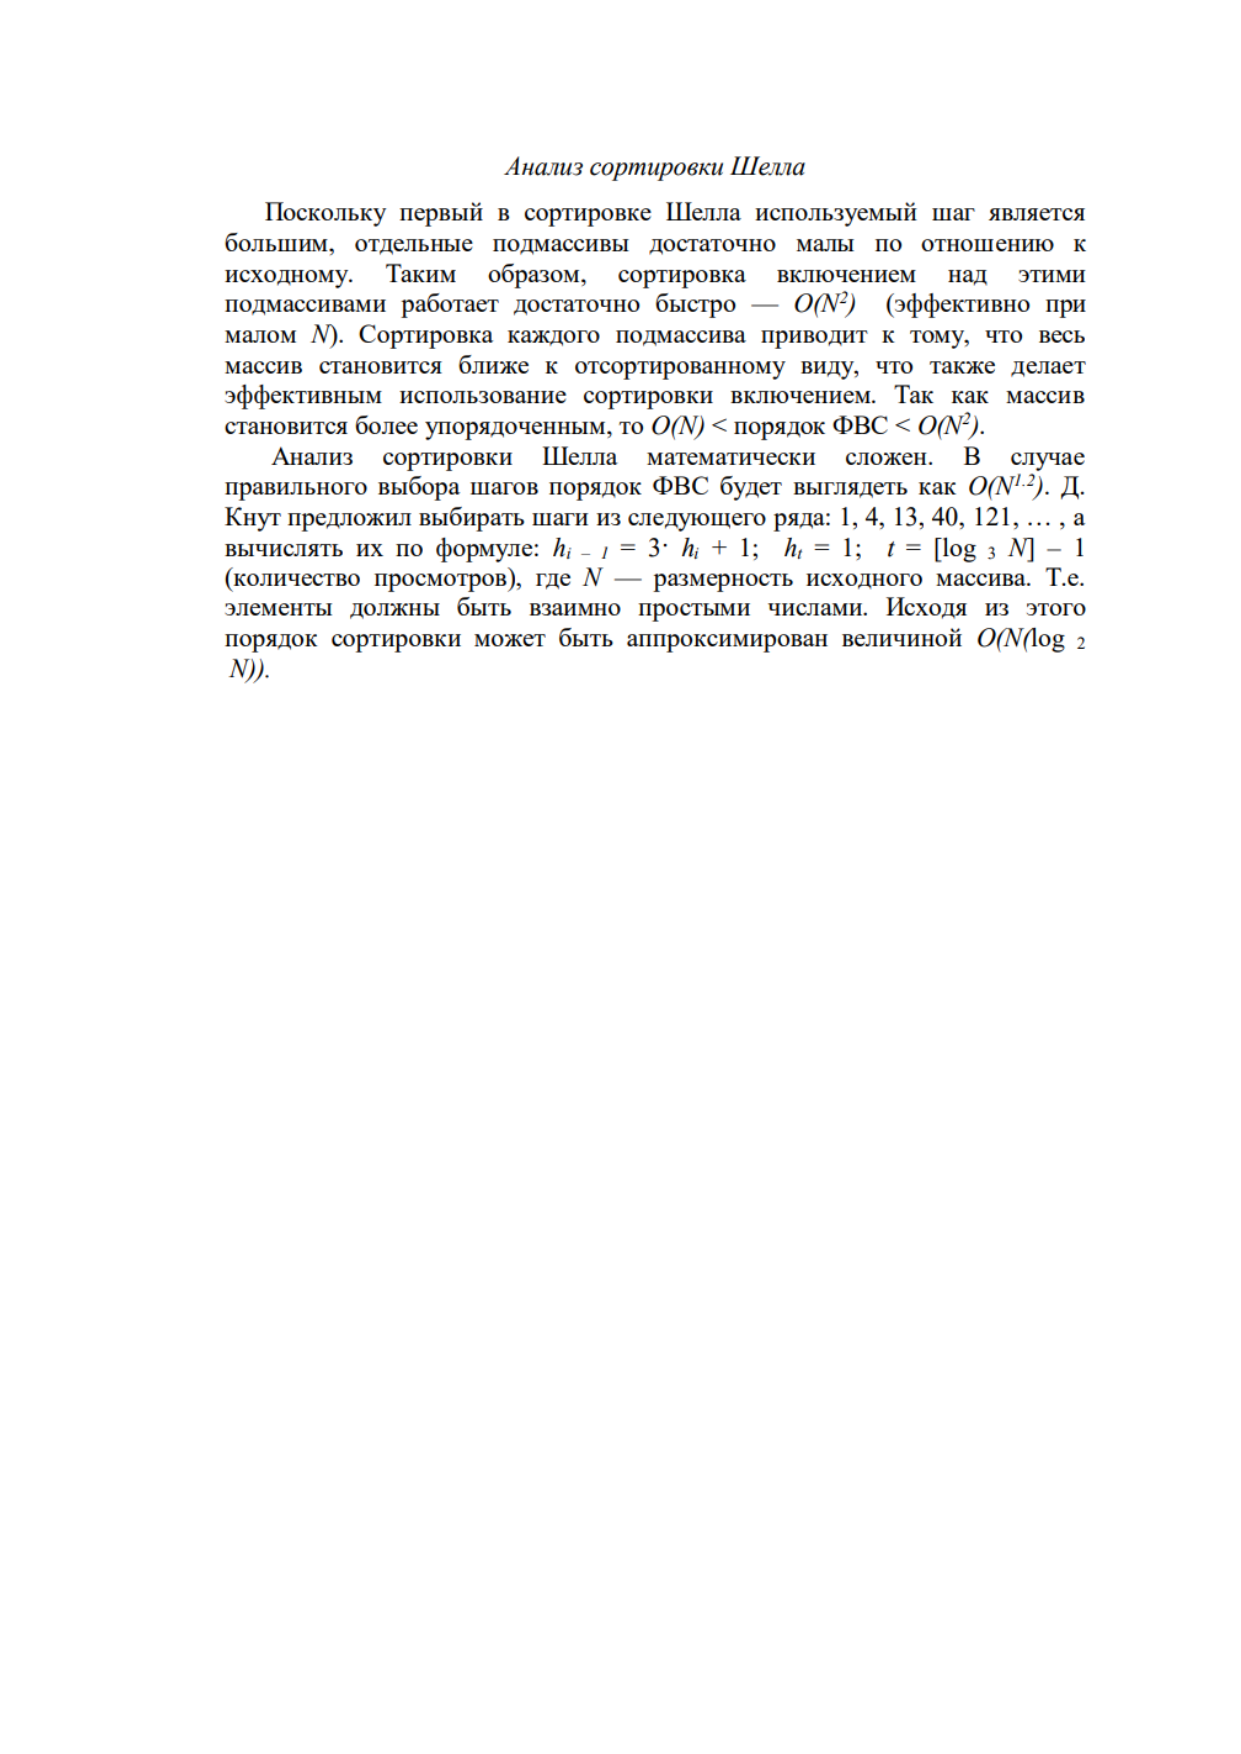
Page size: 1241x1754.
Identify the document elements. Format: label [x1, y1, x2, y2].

picture [221, 150, 1090, 686]
